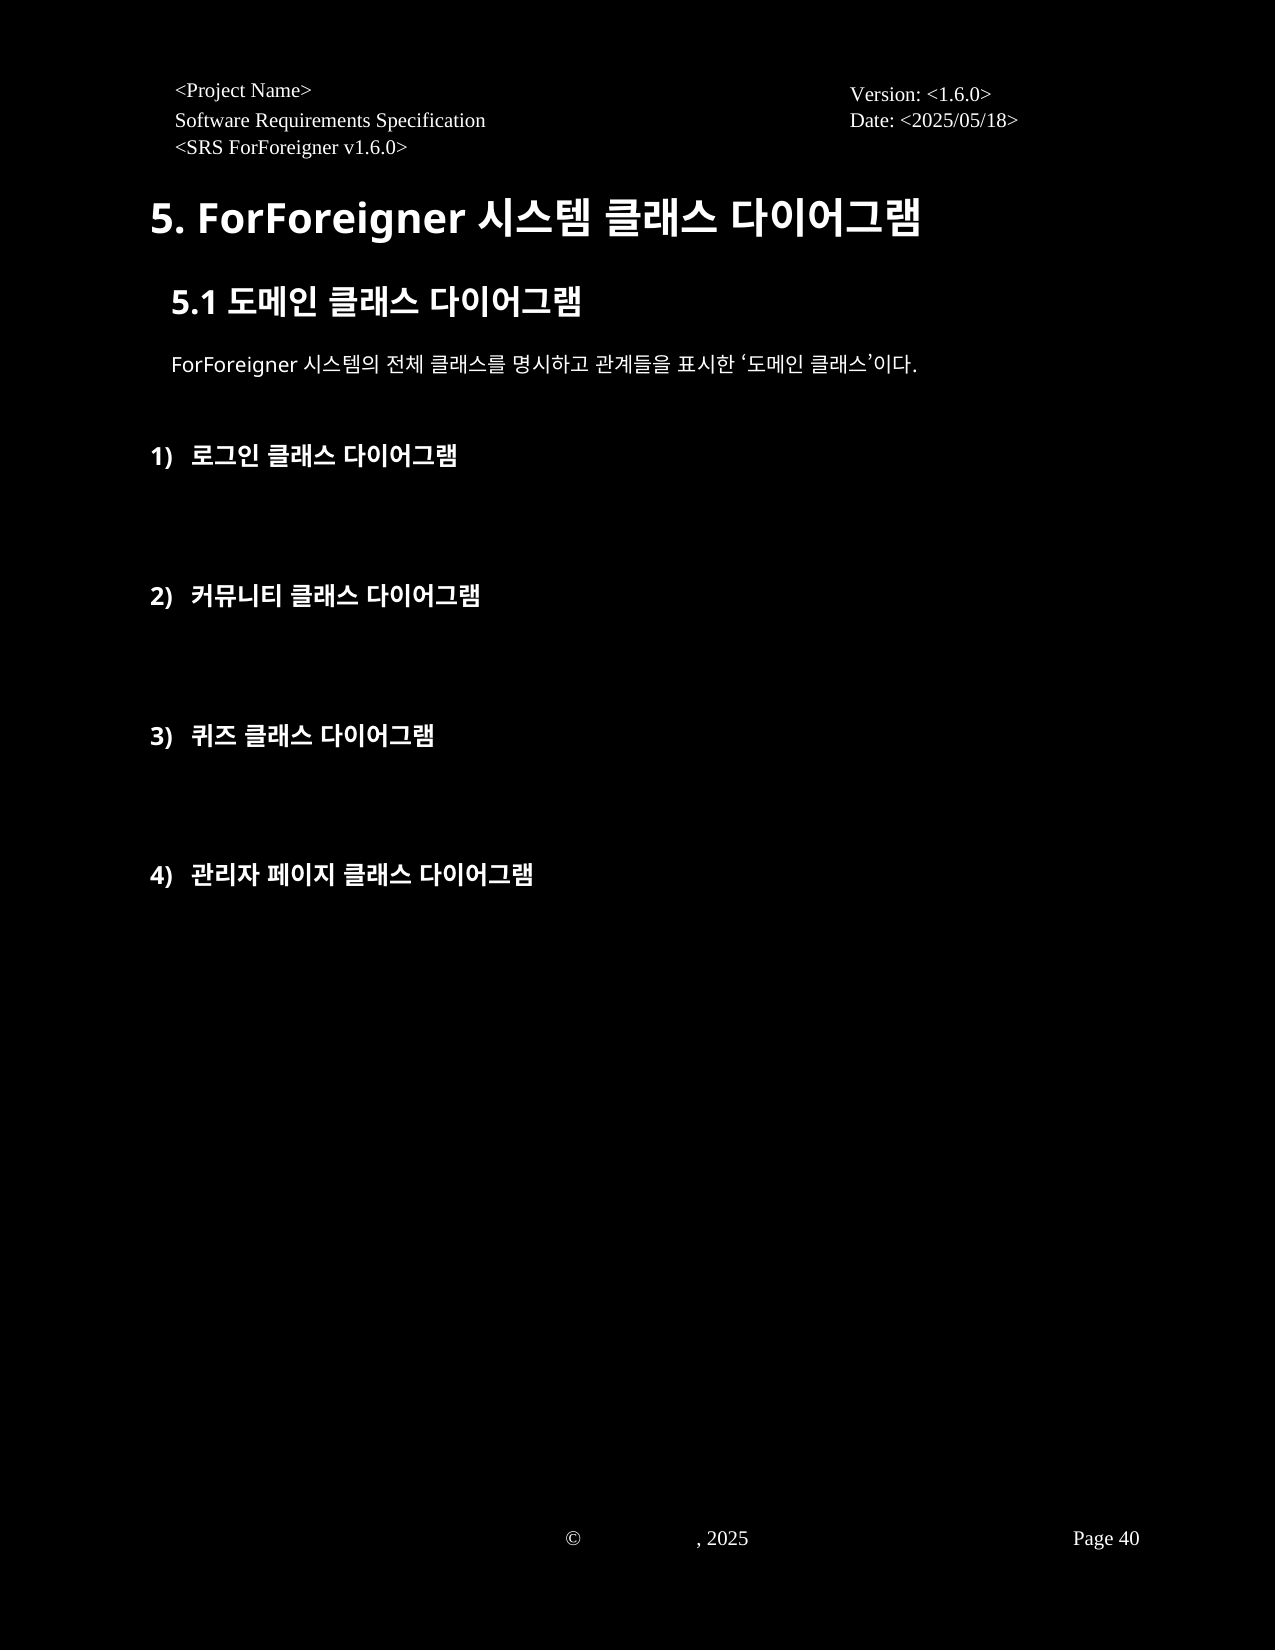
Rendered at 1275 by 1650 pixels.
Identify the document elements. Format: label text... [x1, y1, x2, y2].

text 5. ForForeigner 시스템 클래스 다이어그램 [150, 185, 1125, 246]
text 5.1 도메인 클래스 다이어그램 [171, 276, 1125, 324]
list 관리자 페이지 클래스 다이어그램 [150, 856, 1125, 892]
list 커뮤니티 클래스 다이어그램 [150, 576, 1125, 613]
text ForForeigner 시스템의 전체 클래스를 명시하고 관계들을 표시한 ‘도메인 클래스’이다. [171, 349, 1125, 379]
list 로그인 클래스 다이어그램 [150, 437, 1125, 473]
list 퀴즈 클래스 다이어그램 [150, 716, 1125, 752]
